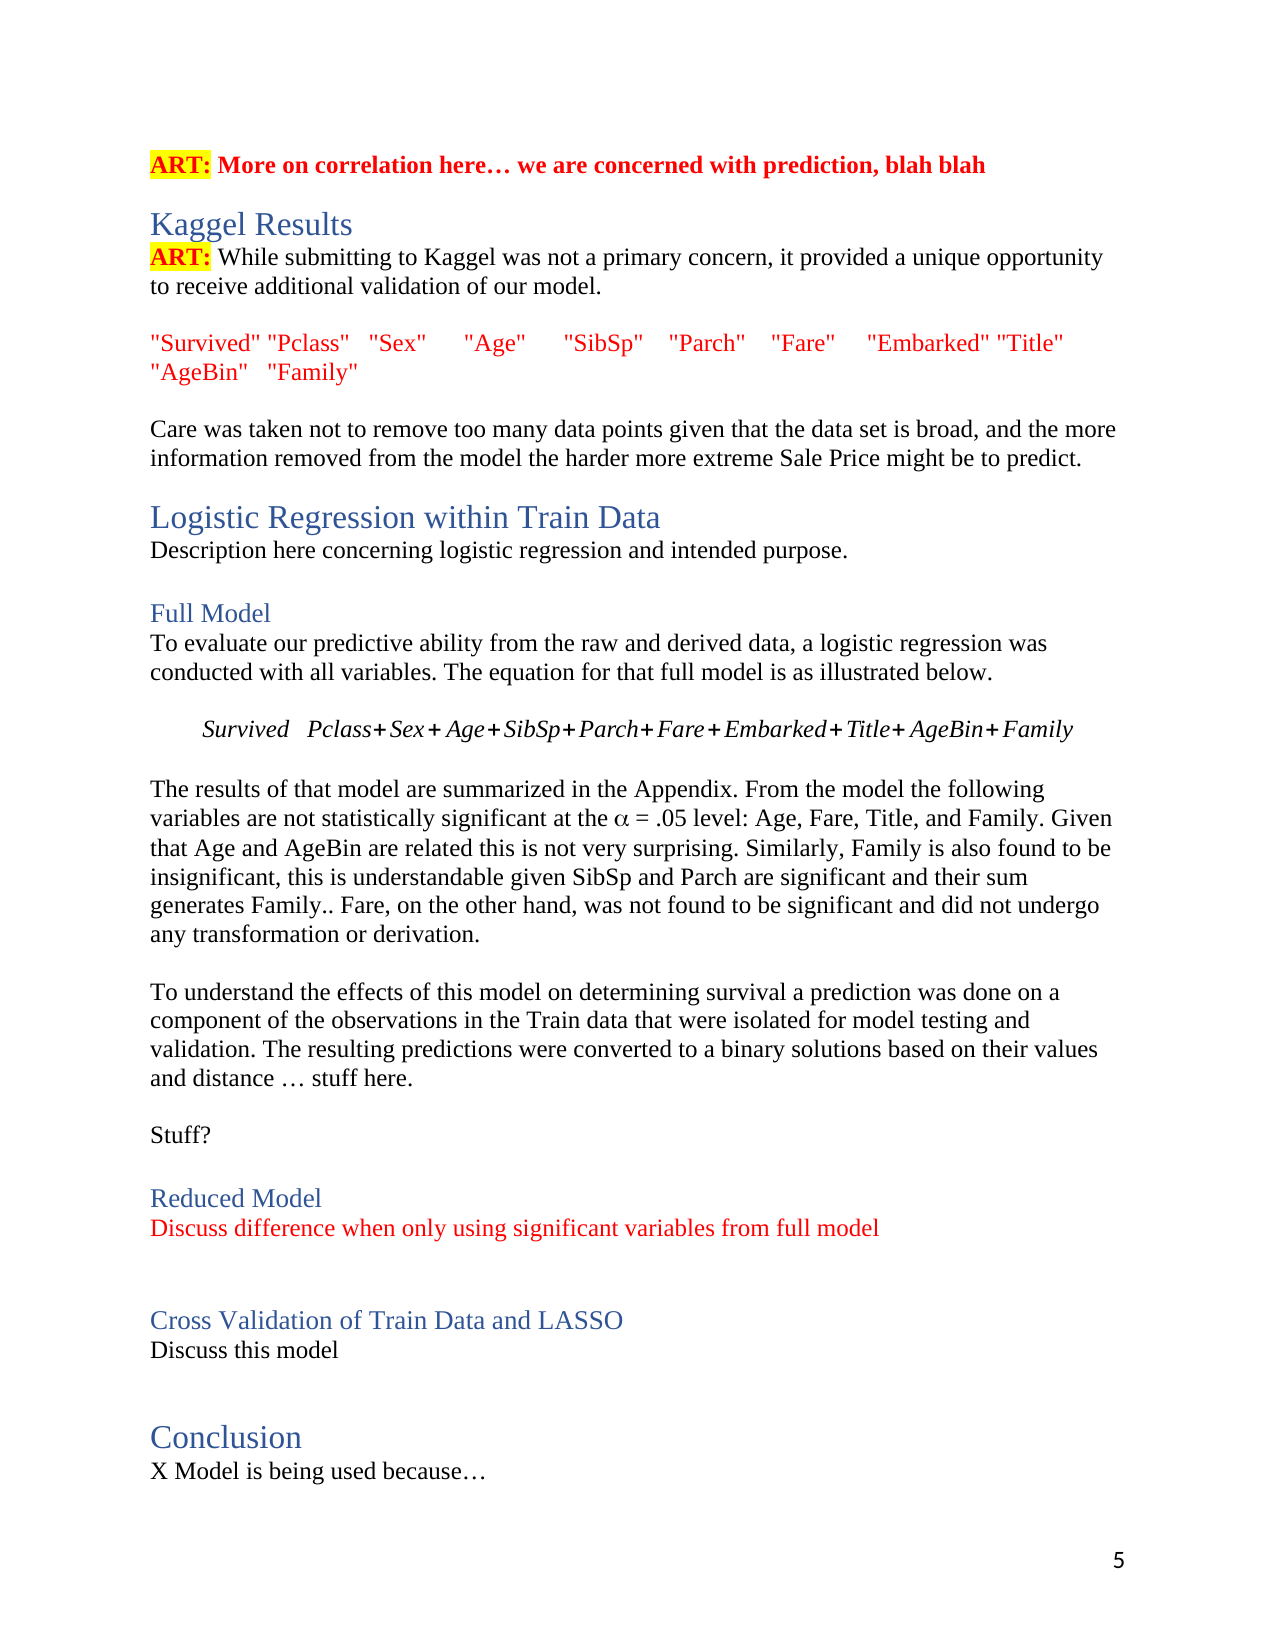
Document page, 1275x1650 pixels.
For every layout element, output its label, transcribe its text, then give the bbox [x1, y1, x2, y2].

text ART: More on correlation here… we are concerned with prediction, blah blah [211, 150, 1125, 179]
subtitle Reduced Model [150, 1182, 1125, 1213]
subtitle Kaggel Results [150, 204, 1125, 242]
text Discuss difference when only using significant variables from full model [150, 1213, 1125, 1242]
text X Model is being used because… [150, 1456, 1125, 1484]
text The results of that model are summarized in the Appendix. From the model the following variables are not statistically significant at the  = .05 level: Age, Fare, Title, and Family. Given that Age and AgeBin are related this is not very surprising. Similarly, Family is also found to be insignificant, this is understandable given SibSp and Parch are significant and their sum generates Family.. Fare, on the other hand, was not found to be significant and did not undergo any transformation or derivation. [150, 774, 1125, 948]
text Care was taken not to remove too many data points given that the data set is broad, and the more information removed from the model the harder more extreme Sale Price might be to predict. [150, 414, 1125, 472]
subtitle Logistic Regression within Train Data [150, 497, 1125, 535]
subtitle Conclusion [150, 1417, 1125, 1456]
text Stuff? [150, 1121, 1125, 1149]
subtitle Full Model [150, 597, 1125, 628]
text "Survived" "Pclass" "Sex" "Age" "SibSp" "Parch" "Fare" "Embarked" "Title" "AgeBin" "Family" [150, 328, 1125, 386]
text To understand the effects of this model on determining survival a prediction was done on a component of the observations in the Train data that were isolated for model testing and validation. The resulting predictions were converted to a binary solutions based on their values and distance … stuff here. [150, 977, 1125, 1092]
text Discuss this model [150, 1335, 1125, 1364]
text ART: While submitting to Kaggel was not a primary concern, it provided a unique opportunity to receive additional validation of our model. [150, 242, 1125, 299]
text Description here concerning logistic regression and intended purpose. [150, 535, 1125, 564]
text To evaluate our predictive ability from the raw and derived data, a logistic regression was conducted with all variables. The equation for that full model is as illustrated below. [150, 628, 1125, 686]
subtitle Cross Validation of Train Data and LASSO [150, 1304, 1125, 1335]
